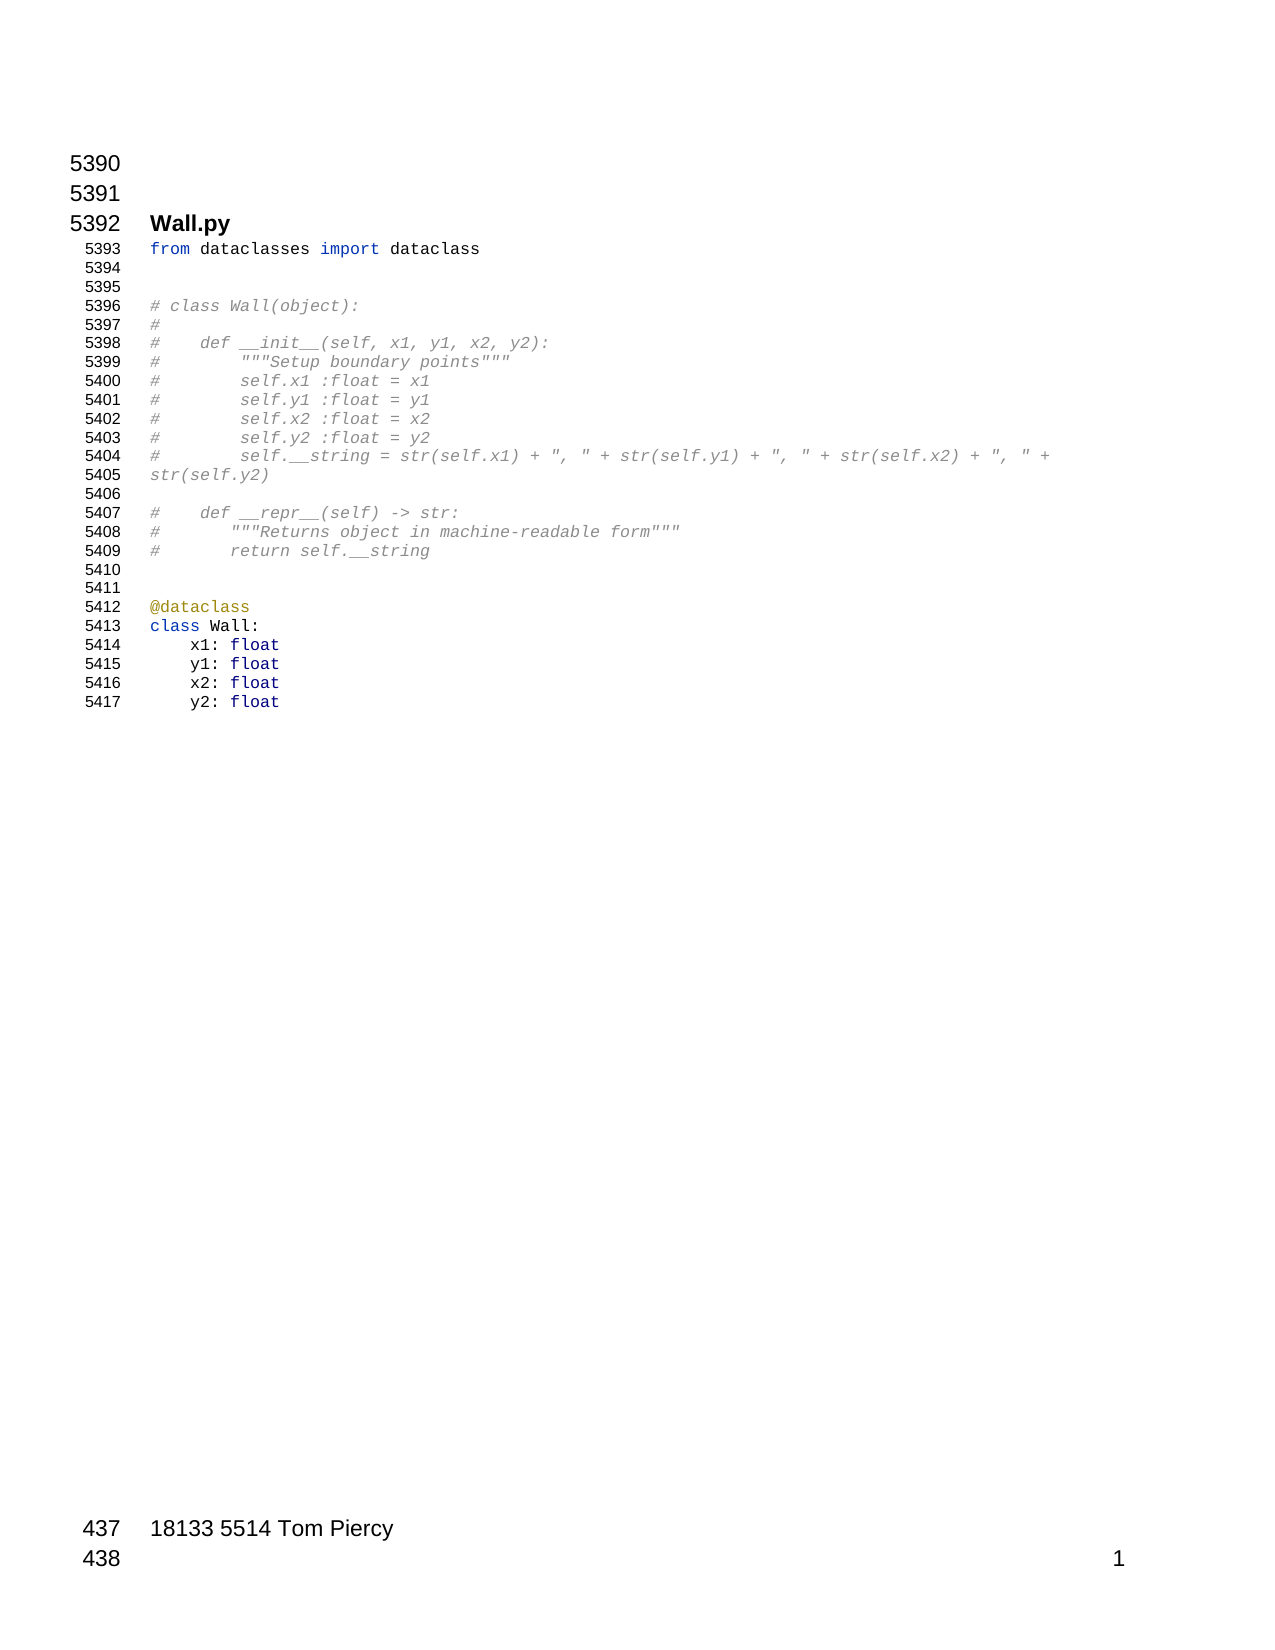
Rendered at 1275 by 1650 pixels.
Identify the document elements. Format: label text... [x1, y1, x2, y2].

text Wall.py [150, 210, 1125, 237]
text from dataclasses import dataclass # class Wall(object): # # def __init__(self, x1, y1, x2, y2): # """Setup boundary points""" # self.x1 :float = x1 # self.y1 :float = y1 # self.x2 :float = x2 # self.y2 :float = y2 # self.__string = str(self.x1) + ", " + str(self.y1) + ", " + str(self.x2) + ", " + str(self.y2) # def __repr__(self) -> str: # """Returns object in machine-readable form""" # return self.__string @dataclass class Wall: x1: float y1: float x2: float y2: float [150, 241, 1125, 712]
